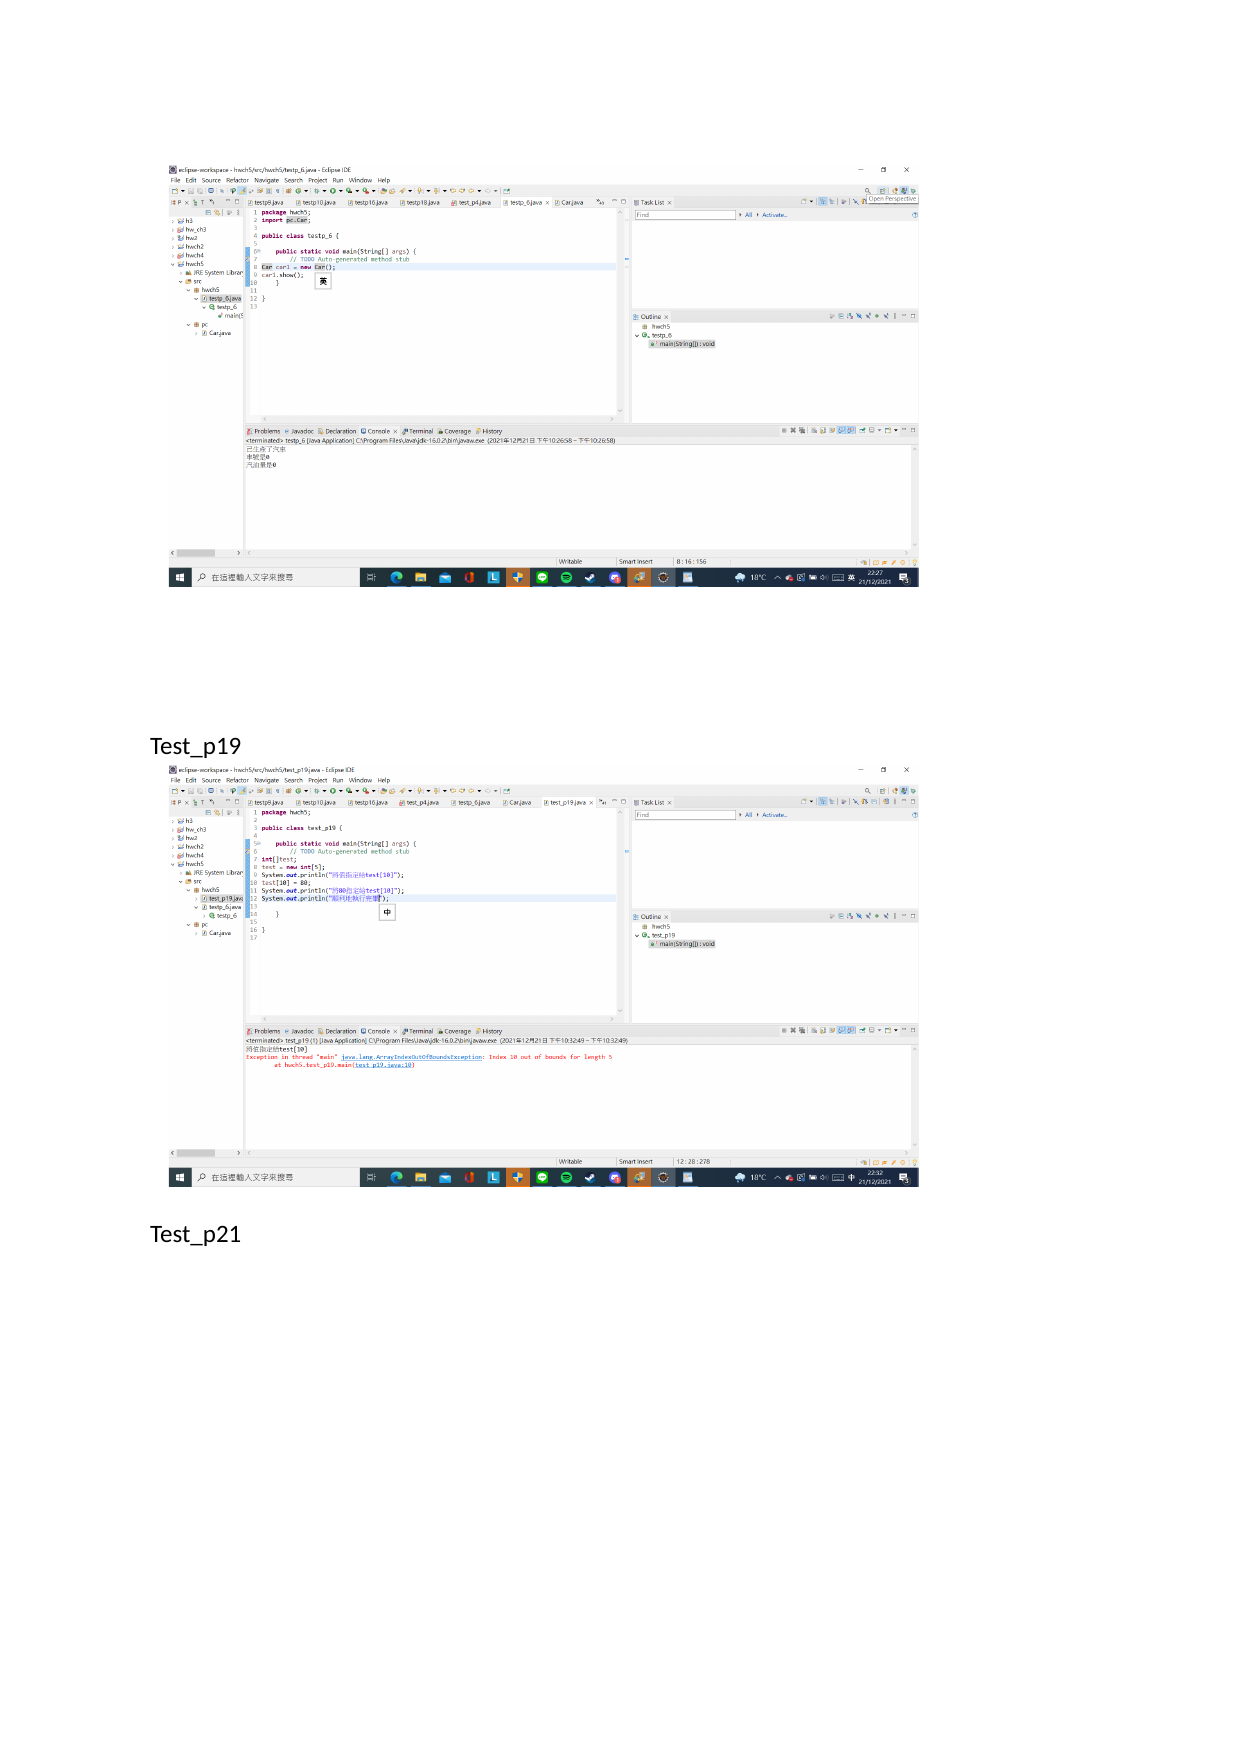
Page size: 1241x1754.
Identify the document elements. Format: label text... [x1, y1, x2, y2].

text Test_p19 [150, 727, 1090, 764]
text Test_p21 [150, 1214, 1090, 1252]
